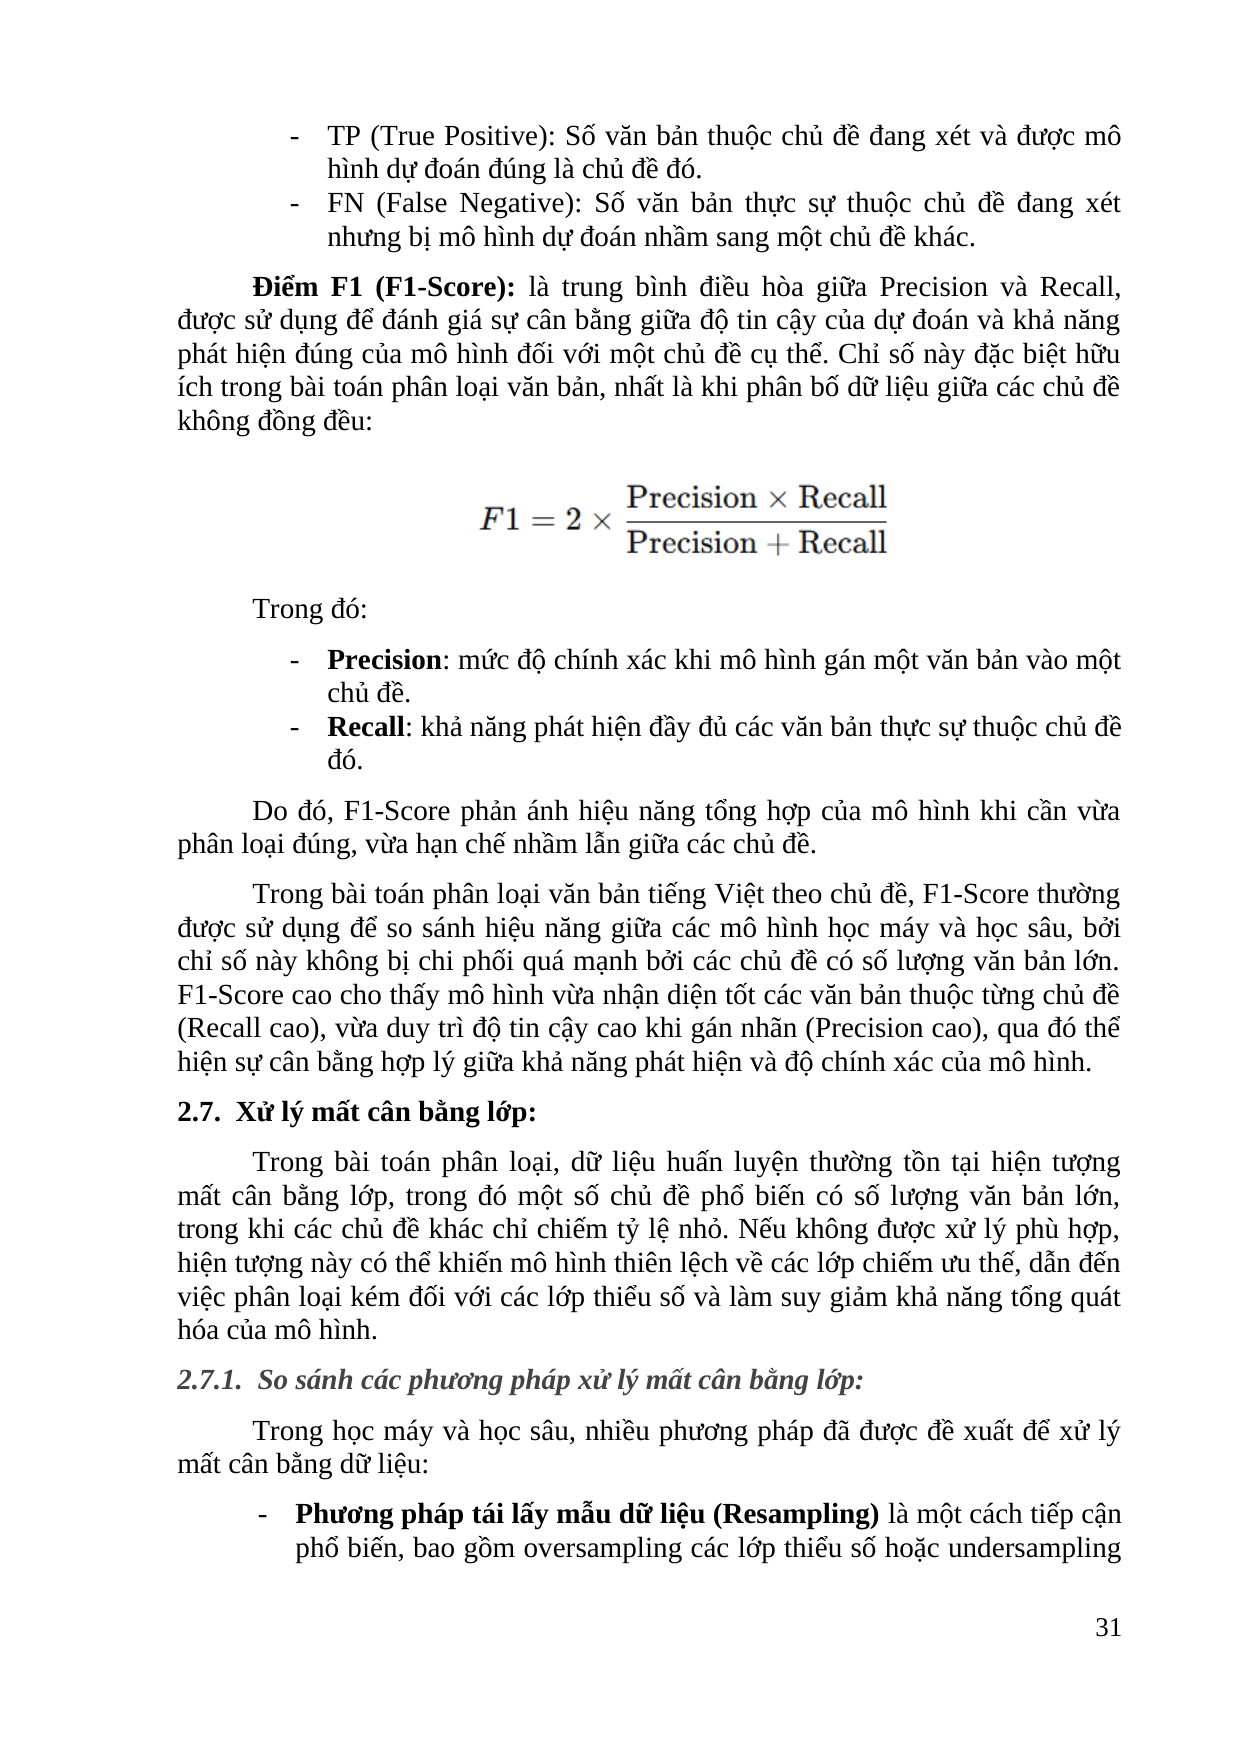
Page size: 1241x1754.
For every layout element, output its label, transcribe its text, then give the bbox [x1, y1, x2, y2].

list Precision: mức độ chính xác khi mô hình gán một văn bản vào một chủ đề. [289, 642, 1122, 709]
subtitle 2.7.1. So sánh các phương pháp xử lý mất cân bằng lớp: [177, 1362, 1122, 1396]
text Điểm F1 (F1-Score): là trung bình điều hòa giữa Precision và Recall, được sử dụng để đánh giá sự cân bằng giữa độ tin cậy của dự đoán và khả năng phát hiện đúng của mô hình đối với một chủ đề cụ thể. Chỉ số này đặc biệt hữu ích trong bài toán phân loại văn bản, nhất là khi phân bố dữ liệu giữa các chủ đề không đồng đều: [177, 269, 1122, 437]
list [258, 1496, 1122, 1563]
text Do đó, F1-Score phản ánh hiệu năng tổng hợp của mô hình khi cần vừa phân loại đúng, vừa hạn chế nhầm lẫn giữa các chủ đề. [177, 793, 1122, 860]
list TP (True Positive): Số văn bản thuộc chủ đề đang xét và được mô hình dự đoán đúng là chủ đề đó. [289, 118, 1122, 185]
picture [472, 453, 917, 575]
list Recall: khả năng phát hiện đầy đủ các văn bản thực sự thuộc chủ đề đó. [289, 709, 1122, 776]
text Trong đó: [177, 592, 1122, 625]
text Trong bài toán phân loại văn bản tiếng Việt theo chủ đề, F1-Score thường được sử dụng để so sánh hiệu năng giữa các mô hình học máy và học sâu, bởi chỉ số này không bị chi phối quá mạnh bởi các chủ đề có số lượng văn bản lớn. F1-Score cao cho thấy mô hình vừa nhận diện tốt các văn bản thuộc từng chủ đề (Recall cao), vừa duy trì độ tin cậy cao khi gán nhãn (Precision cao), qua đó thể hiện sự cân bằng hợp lý giữa khả năng phát hiện và độ chính xác của mô hình. [177, 876, 1122, 1078]
text Trong bài toán phân loại, dữ liệu huấn luyện thường tồn tại hiện tượng mất cân bằng lớp, trong đó một số chủ đề phổ biến có số lượng văn bản lớn, trong khi các chủ đề khác chỉ chiếm tỷ lệ nhỏ. Nếu không được xử lý phù hợp, hiện tượng này có thể khiến mô hình thiên lệch về các lớp chiếm ưu thế, dẫn đến việc phân loại kém đối với các lớp thiểu số và làm suy giảm khả năng tổng quát hóa của mô hình. [177, 1144, 1122, 1346]
text Trong học máy và học sâu, nhiều phương pháp đã được đề xuất để xử lý mất cân bằng dữ liệu: [177, 1413, 1122, 1480]
list FN (False Negative): Số văn bản thực sự thuộc chủ đề đang xét nhưng bị mô hình dự đoán nhầm sang một chủ đề khác. [289, 185, 1122, 252]
subtitle 2.7. Xử lý mất cân bằng lớp: [177, 1094, 1122, 1128]
